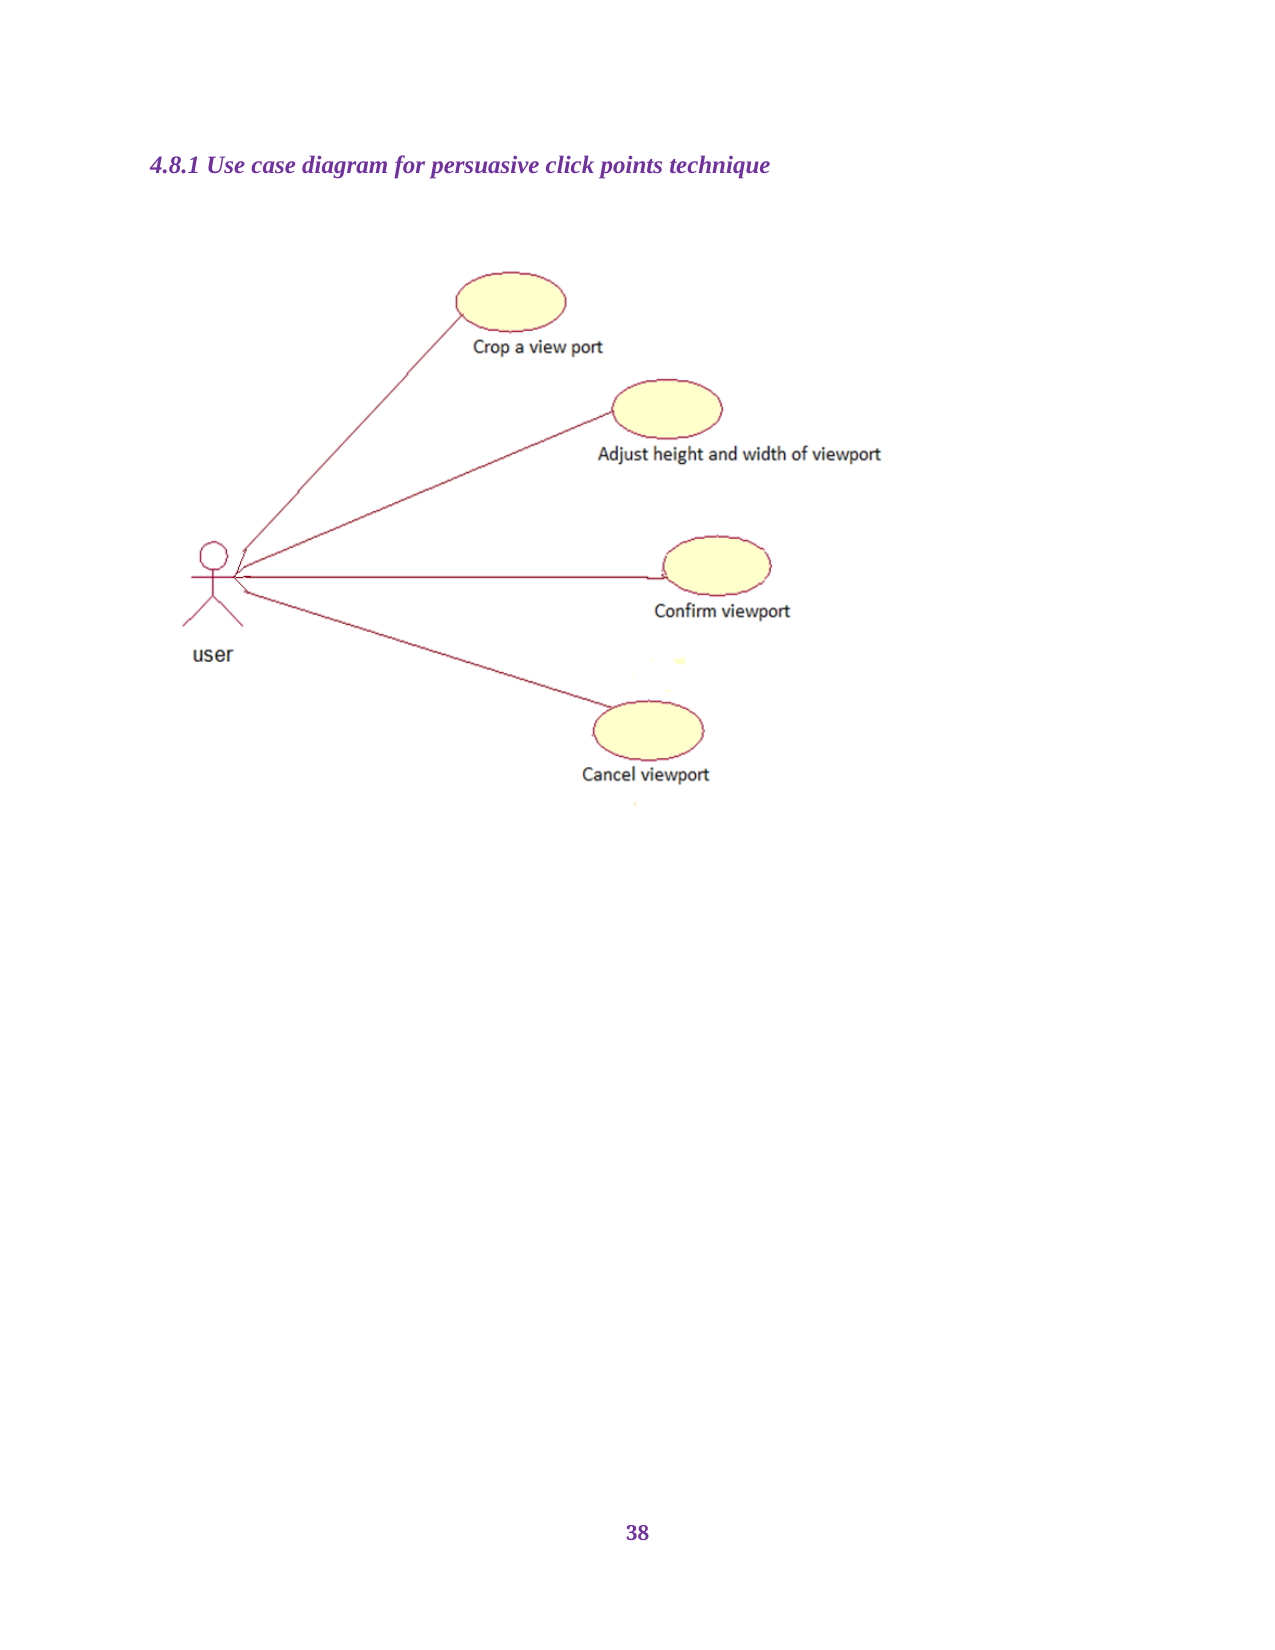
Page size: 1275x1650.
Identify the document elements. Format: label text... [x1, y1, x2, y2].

text 4.8.1 Use case diagram for persuasive click points technique [150, 150, 1125, 179]
picture [150, 265, 885, 813]
